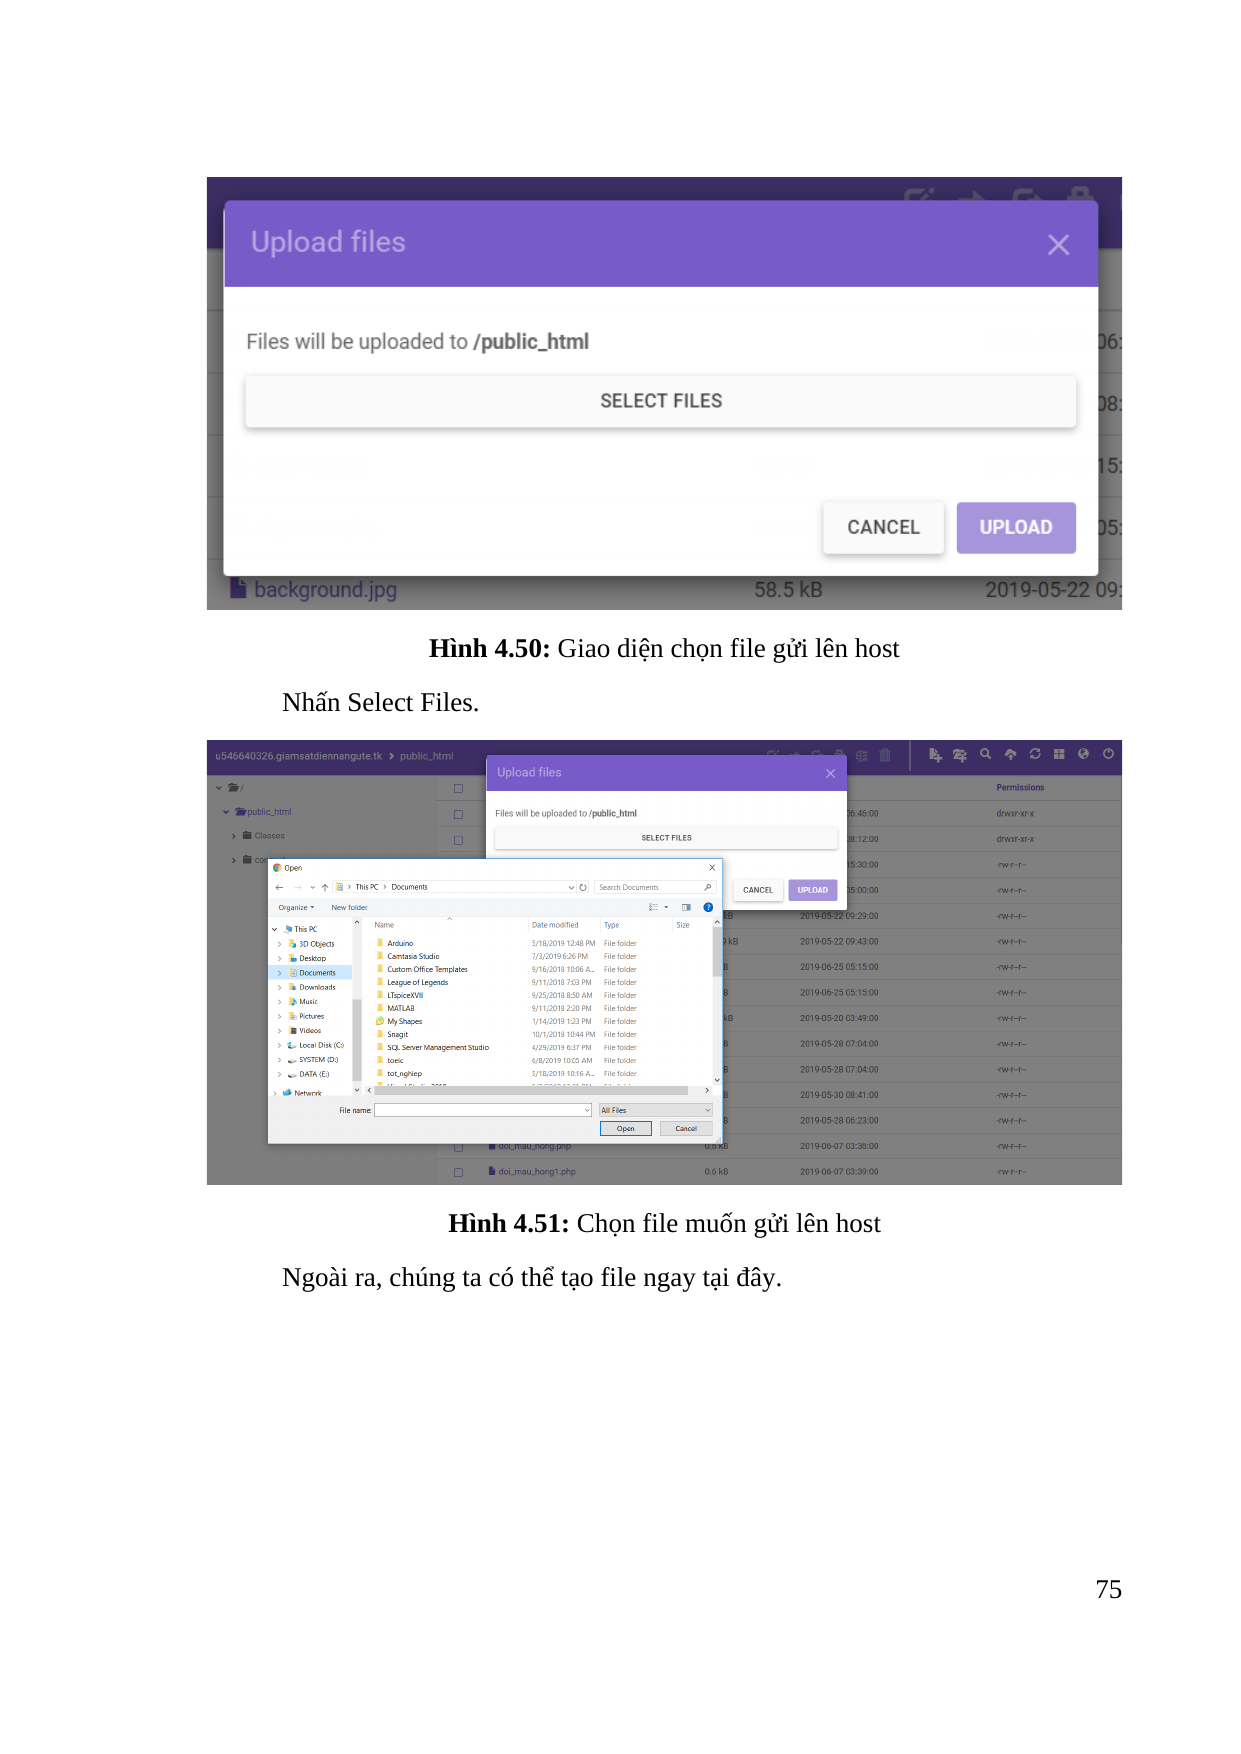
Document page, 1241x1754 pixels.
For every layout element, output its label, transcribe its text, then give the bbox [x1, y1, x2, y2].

text Hình 4.50: Giao diện chọn file gửi lên host [207, 632, 1122, 663]
text Hình 4.51: Chọn file muốn gửi lên host [207, 1208, 1122, 1239]
text Nhấn Select Files. [207, 686, 1122, 717]
text Ngoài ra, chúng ta có thể tạo file ngay tại đây. [207, 1262, 1122, 1293]
picture [206, 740, 1123, 1185]
picture [206, 177, 1123, 610]
